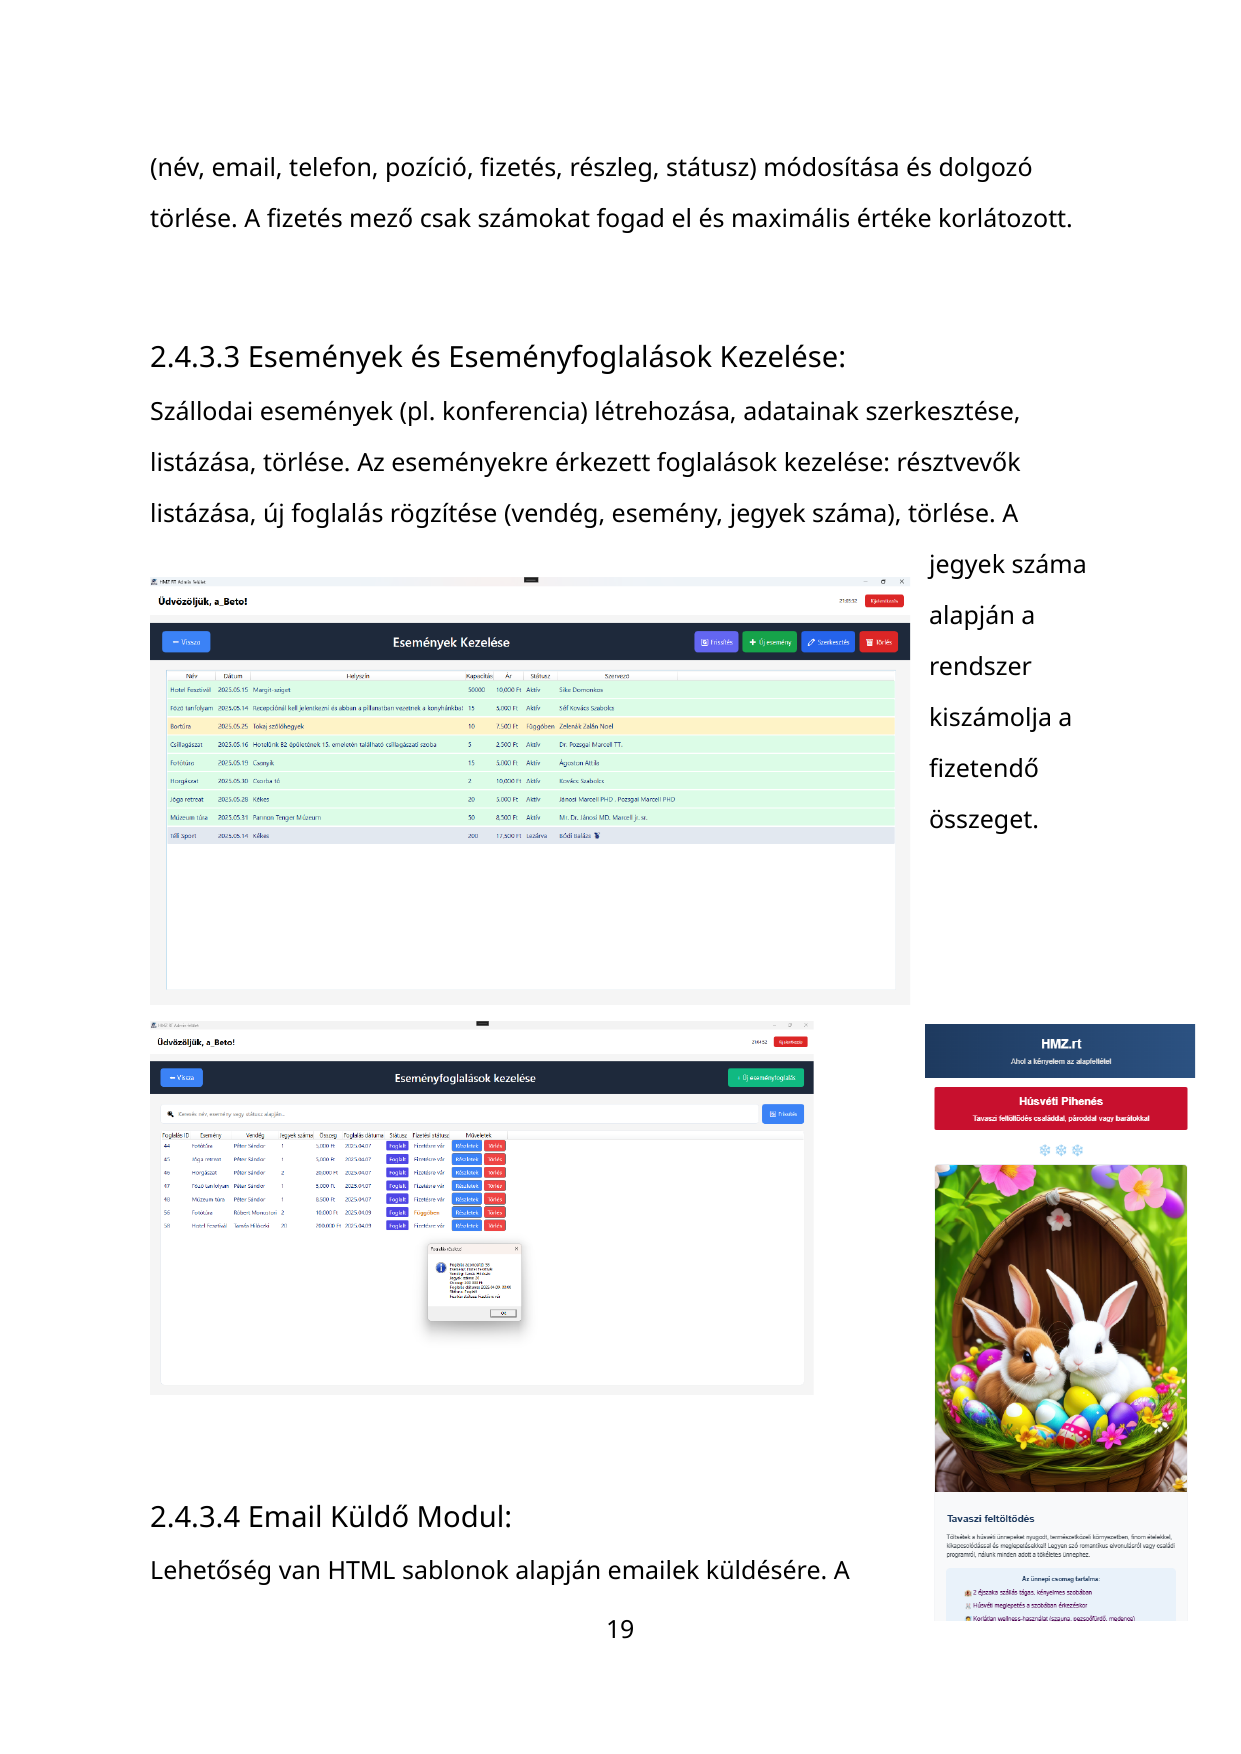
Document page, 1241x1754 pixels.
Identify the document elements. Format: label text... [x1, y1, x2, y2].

picture [150, 1021, 814, 1395]
picture [150, 577, 911, 1005]
text 2.4.3.2 Dolgozók Kezelése: Adminisztrálhatók a szálloda dolgozói: új dolgozó felvétele, meglévők adatainak (név, email, telefon, pozíció, fizetés, részleg, státusz) módosítása és dolgozó törlése. A fizetés mező csak számokat fogad el és maximális értéke korlátozott. [150, 150, 1090, 235]
picture [920, 1024, 1196, 1622]
text 2.4.3.3 Események és Eseményfoglalások Kezelése: Szállodai események (pl. konferencia) létrehozása, adatainak szerkesztése, listázása, törlése. Az eseményekre érkezett foglalások kezelése: résztvevők listázása, új foglalás rögzítése (vendég, esemény, jegyek száma), törlése. A jegyek száma alapján a rendszer kiszámolja a fizetendő összeget. [150, 336, 1090, 836]
